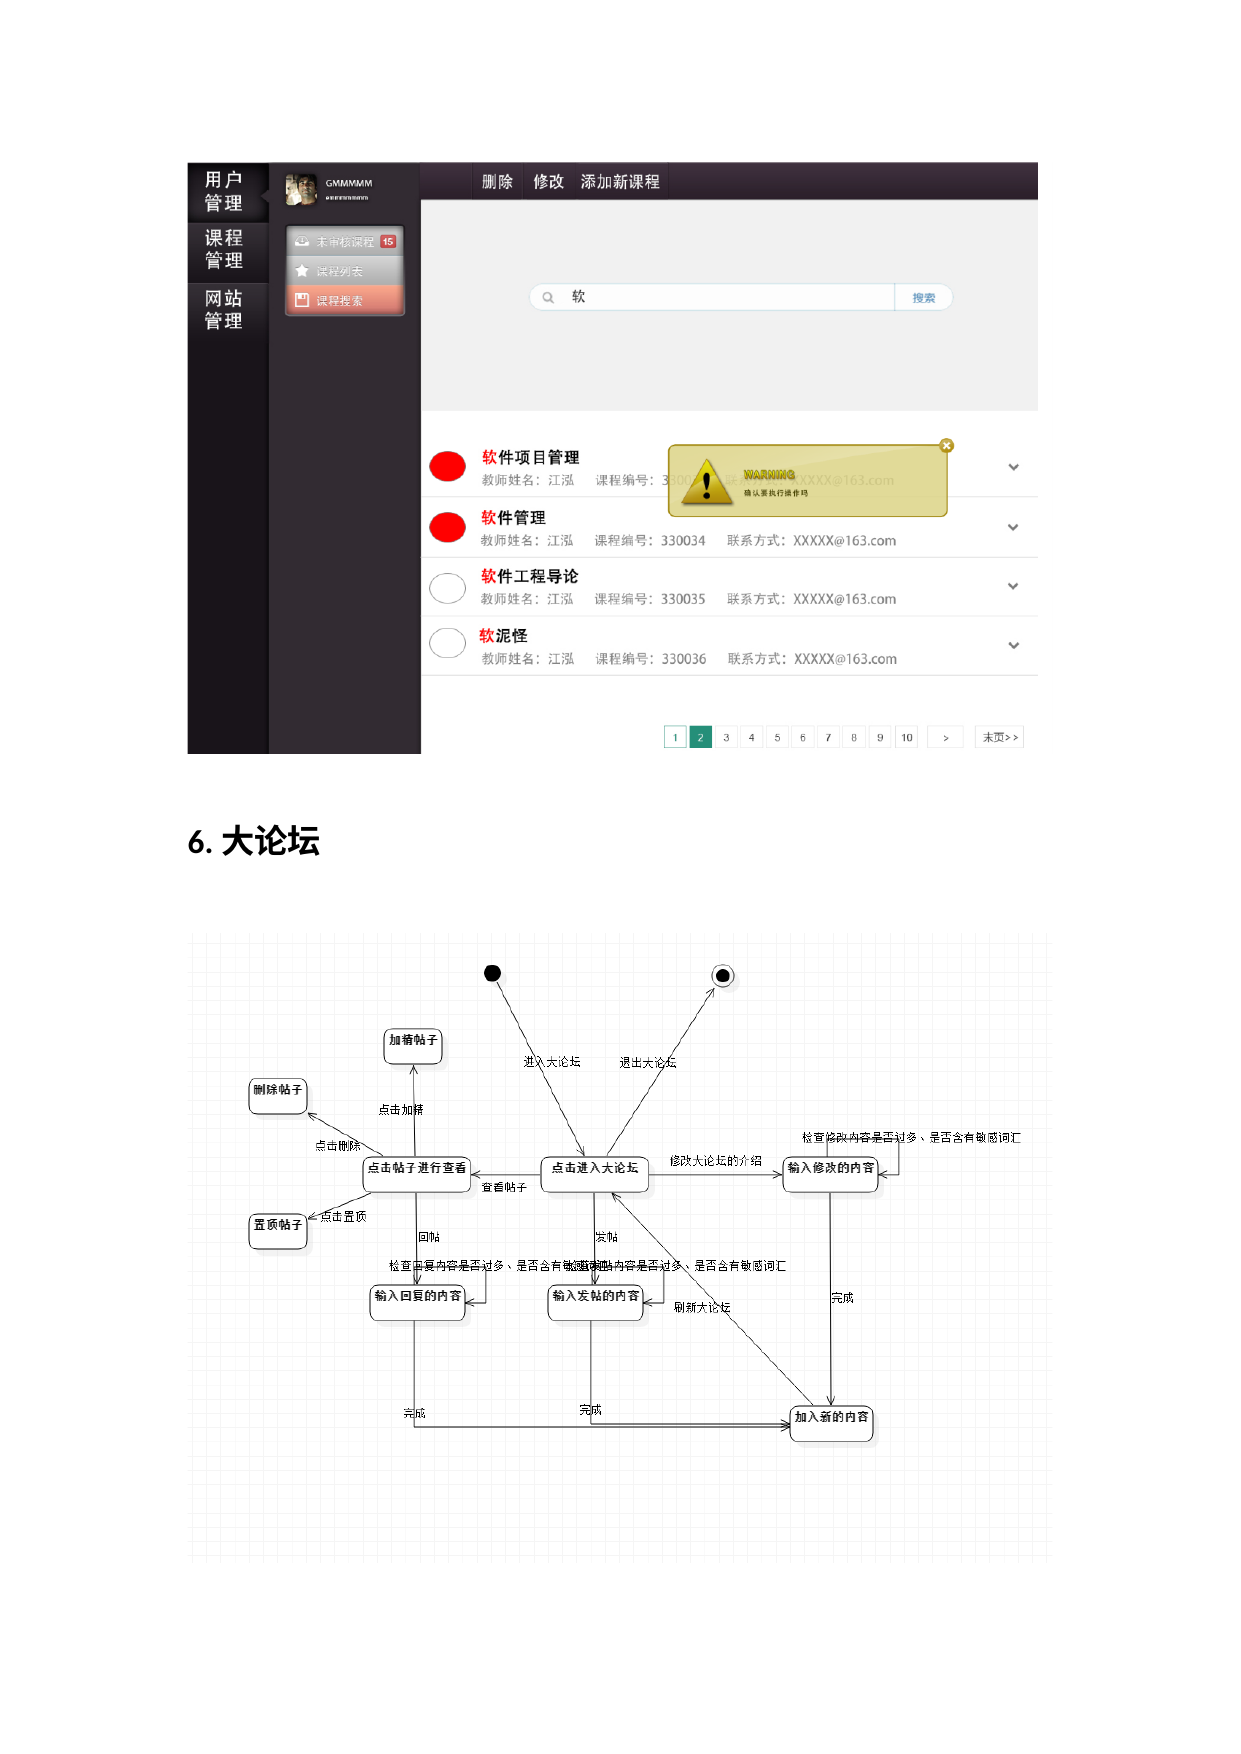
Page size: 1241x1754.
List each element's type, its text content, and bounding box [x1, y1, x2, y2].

picture [187, 162, 1053, 754]
picture [187, 933, 1053, 1563]
subtitle 大论坛 [187, 807, 1053, 872]
